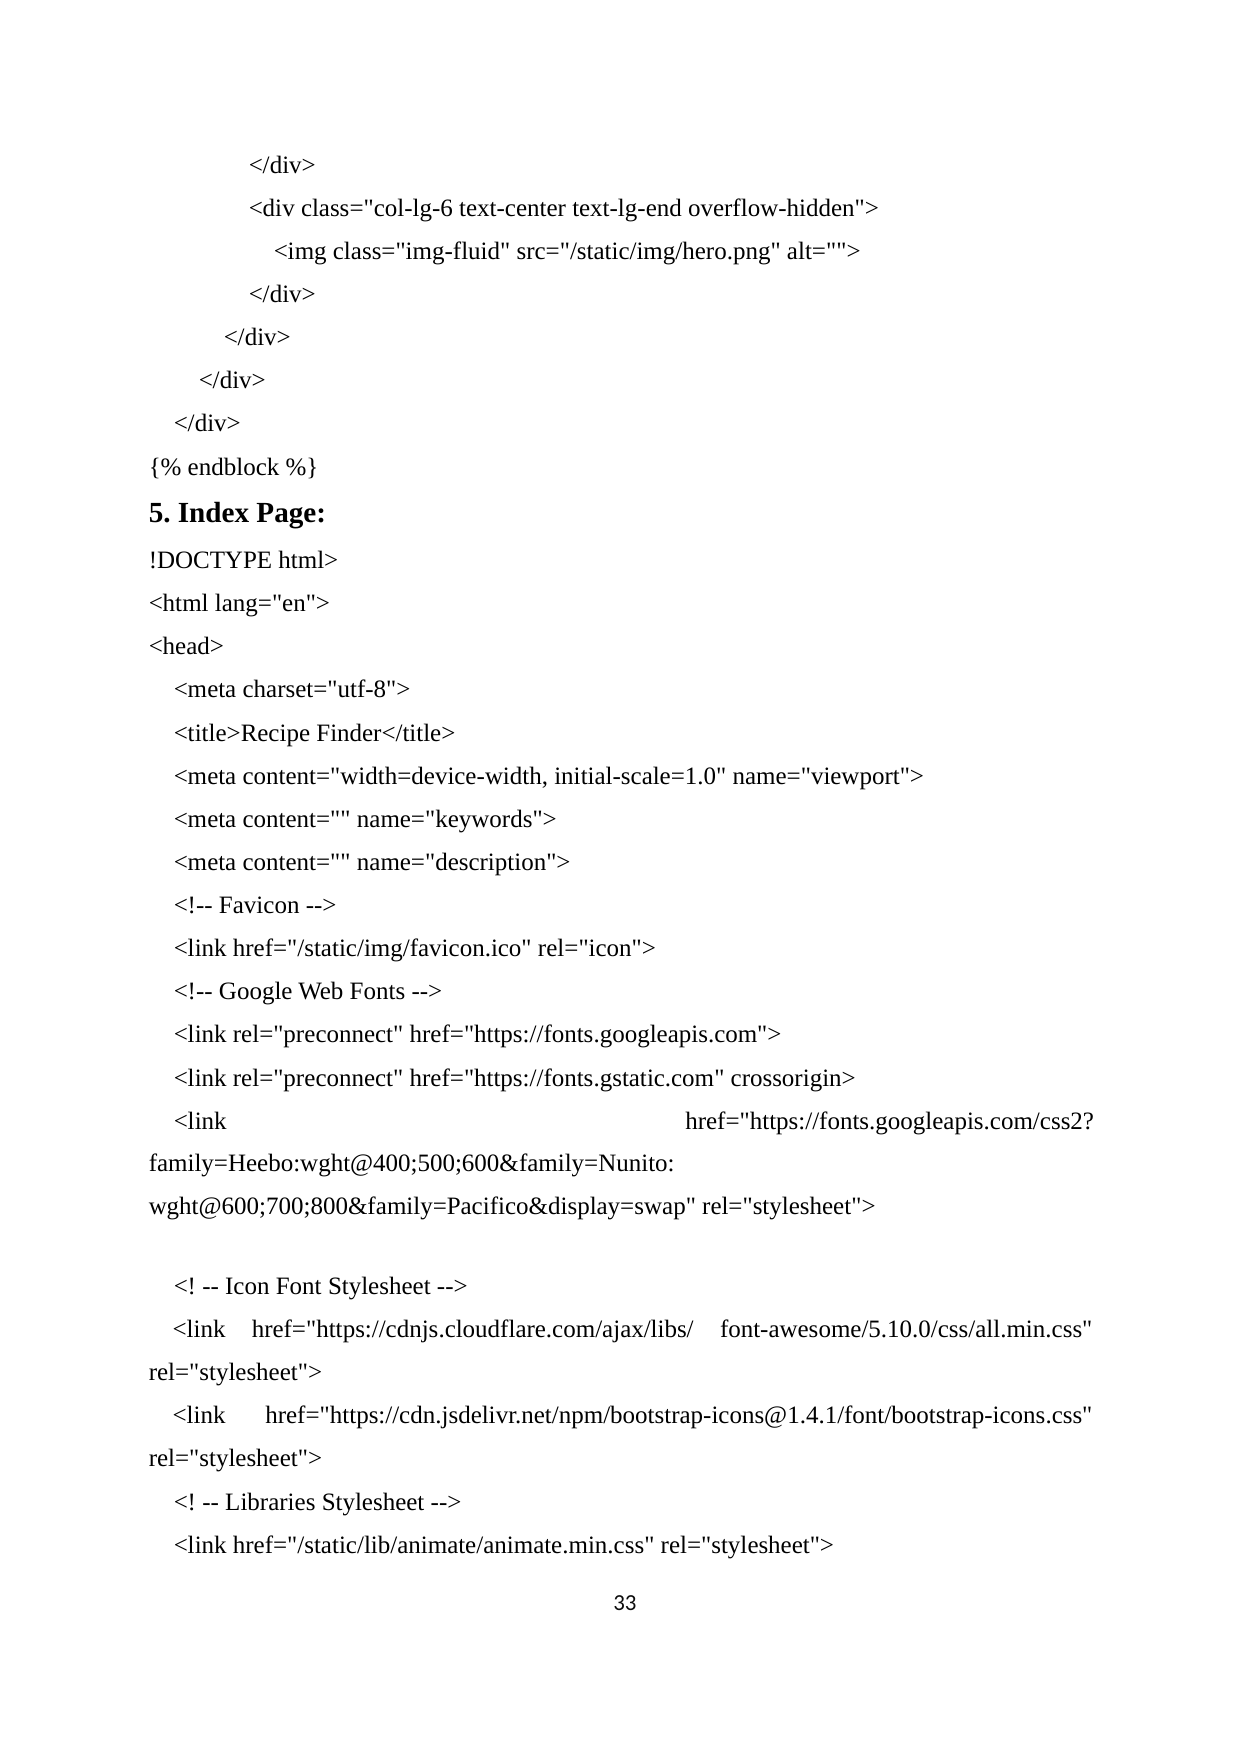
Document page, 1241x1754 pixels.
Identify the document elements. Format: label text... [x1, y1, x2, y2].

text <link href="https://cdnjs.cloudflare.com/ajax/libs/ font-awesome/5.10.0/css/all.min.css" rel="stylesheet"> [148, 1314, 1093, 1386]
text <link href="https://cdn.jsdelivr.net/npm/bootstrap-icons@1.4.1/font/bootstrap-icons.css" rel="stylesheet"> [148, 1400, 1093, 1472]
text </div> [248, 279, 1093, 308]
text </div> [198, 365, 1093, 394]
text <meta charset="utf-8"> [173, 674, 1093, 703]
text <link rel="preconnect" href="https://fonts.gstatic.com" crossorigin> [173, 1063, 1093, 1091]
text <html lang="en"> [148, 588, 1093, 617]
text <! -- Icon Font Stylesheet --> [173, 1271, 1093, 1300]
text <!-- Favicon --> [173, 890, 1093, 919]
text <title>Recipe Finder</title> [173, 718, 1093, 746]
text <!-- Google Web Fonts --> [173, 976, 1093, 1005]
text !DOCTYPE html> [148, 545, 1093, 574]
text <head> [148, 631, 1093, 660]
text <div class="col-lg-6 text-center text-lg-end overflow-hidden"> [248, 193, 1093, 222]
text <link href="/static/img/favicon.ico" rel="icon"> [173, 933, 1093, 962]
text 5. Index Page: [148, 495, 1101, 528]
text <meta content="" name="keywords"> [173, 804, 1093, 833]
text <img class="img-fluid" src="/static/img/hero.png" alt=""> [273, 236, 1093, 265]
text </div> [223, 322, 1093, 351]
text </div> [173, 408, 1093, 437]
text <link rel="preconnect" href="https://fonts.googleapis.com"> [173, 1019, 1093, 1048]
text <! -- Libraries Stylesheet --> [173, 1487, 1093, 1515]
text </div> [248, 150, 1093, 178]
text <link href="https://fonts.googleapis.com/css2?family=Heebo:wght@400;500;600&family=Nunito: wght@600;700;800&family=Pacifico&display=swap" rel="stylesheet"> [148, 1106, 1094, 1219]
text {% endblock %} [148, 452, 1093, 480]
text <meta content="" name="description"> [173, 847, 1093, 876]
text <link href="/static/lib/animate/animate.min.css" rel="stylesheet"> [173, 1530, 1093, 1558]
text <meta content="width=device-width, initial-scale=1.0" name="viewport"> [173, 761, 1093, 789]
